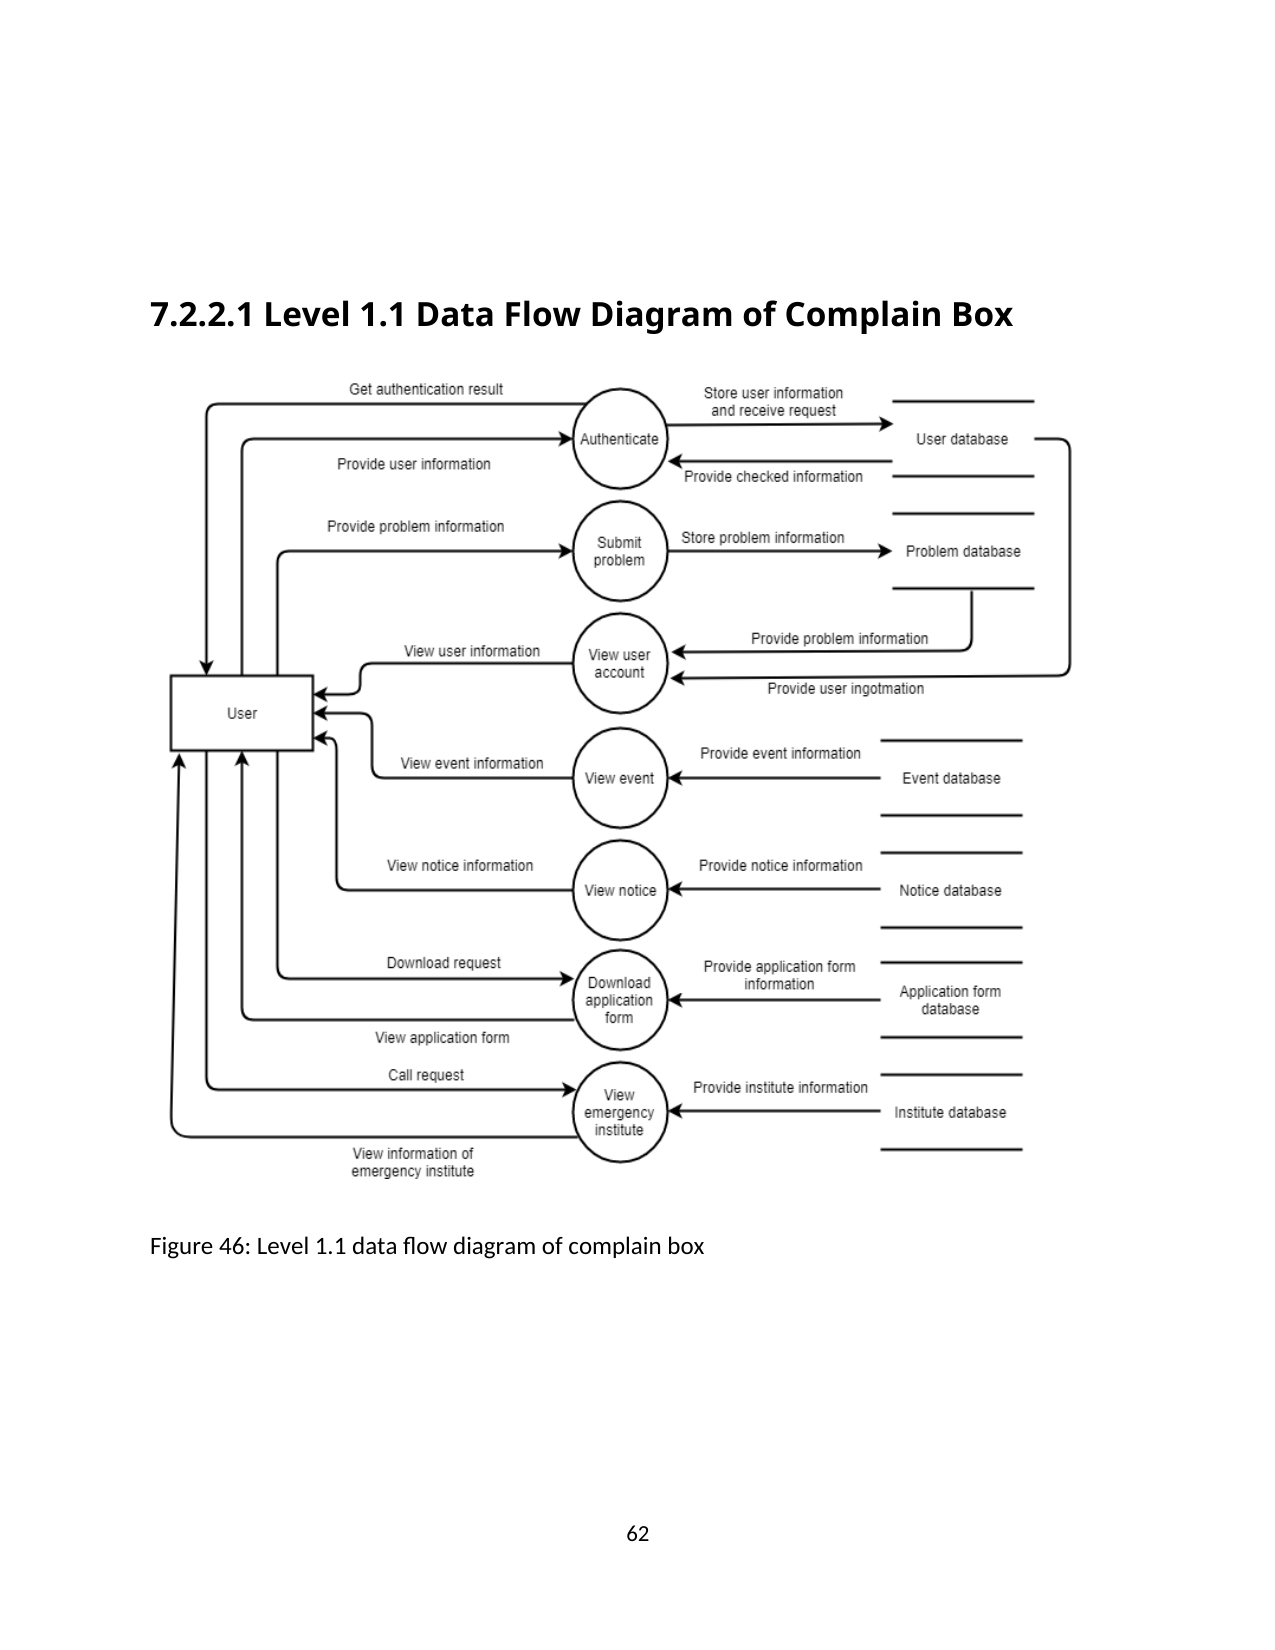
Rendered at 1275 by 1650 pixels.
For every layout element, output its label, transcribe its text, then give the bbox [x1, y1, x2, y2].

picture [161, 376, 1080, 1179]
text 7.2.2.1 Level 1.1 Data Flow Diagram of Complain Box [150, 291, 1125, 336]
title Figure 46: Level 1.1 data flow diagram of complain box [150, 1230, 1125, 1261]
